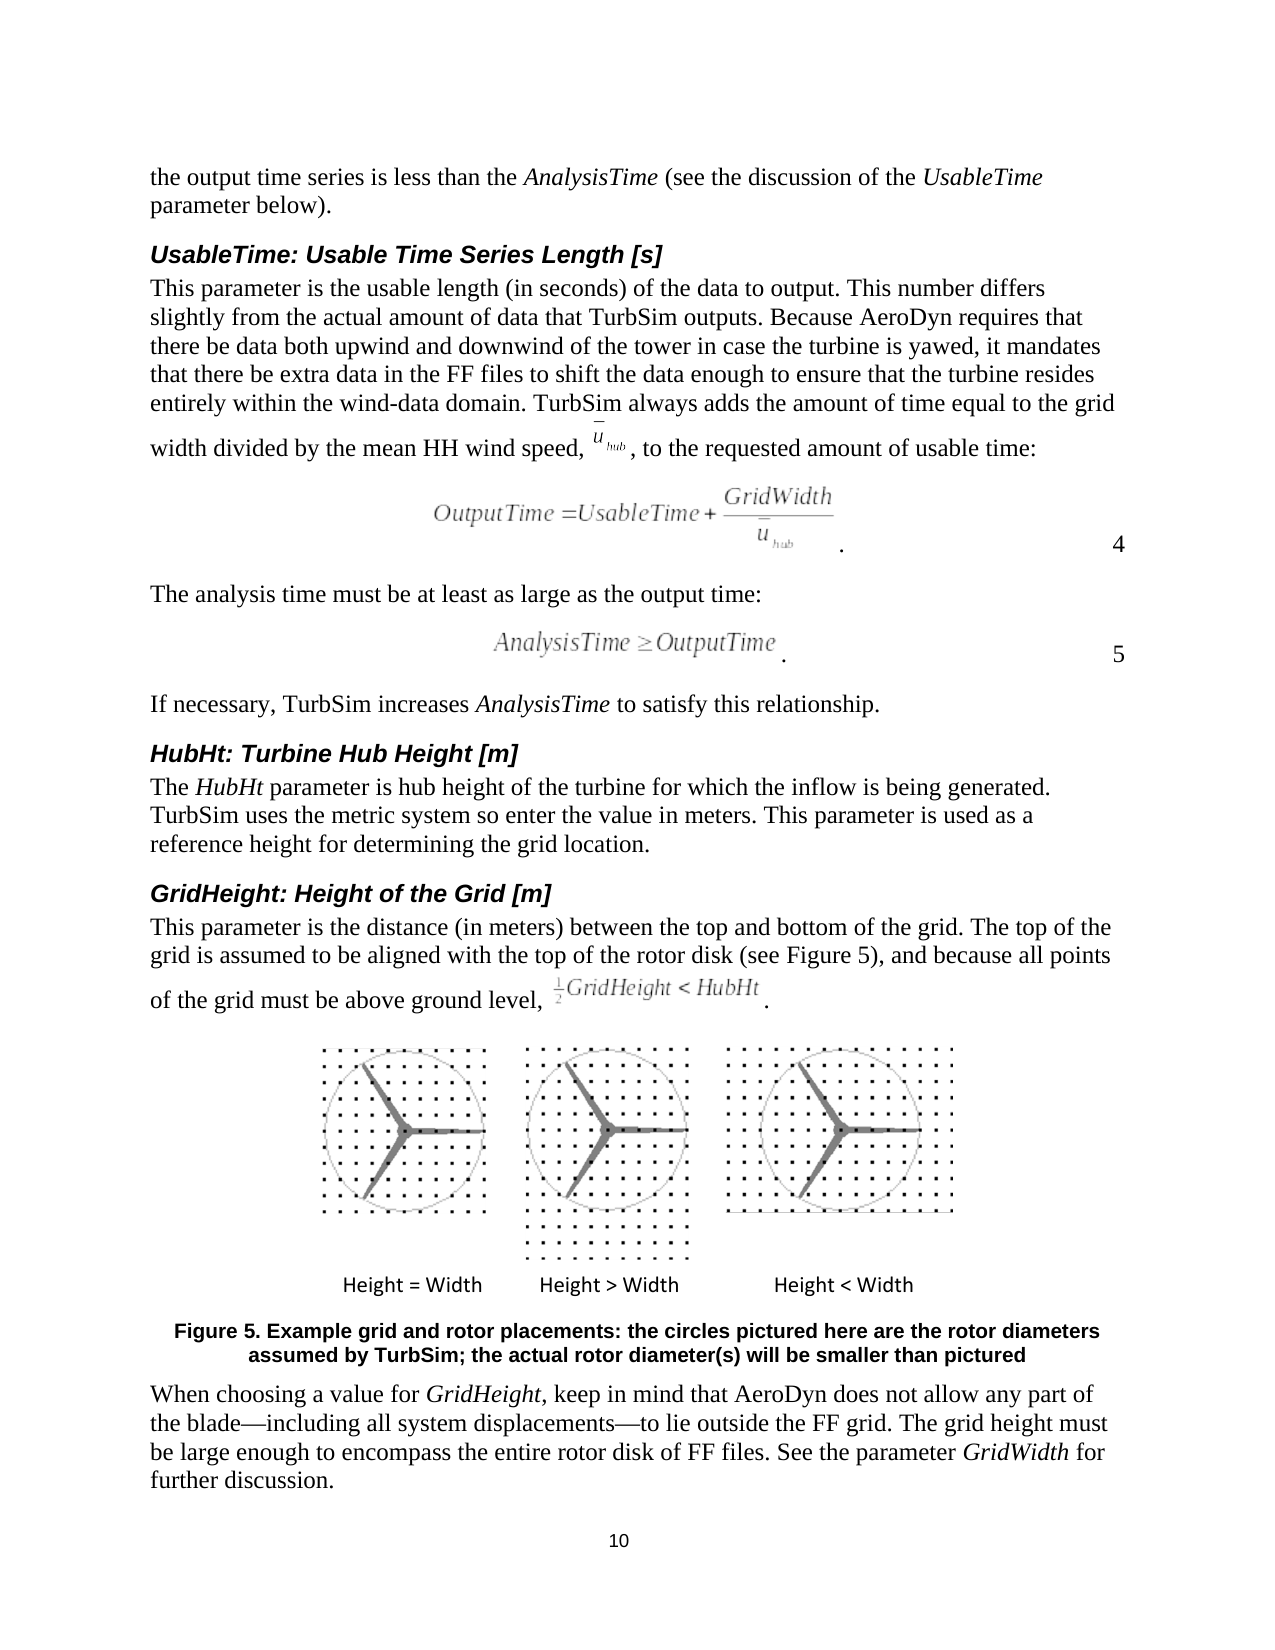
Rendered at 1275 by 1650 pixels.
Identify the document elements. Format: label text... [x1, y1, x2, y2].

text If necessary, TurbSim increases AnalysisTime to satisfy this relationship. [150, 689, 1125, 718]
text When choosing a value for GridHeight, keep in mind that AeroDyn does not allow any part of the blade—including all system displacements—to lie outside the FF grid. The grid height must be large enough to encompass the entire rotor disk of FF files. See the parameter GridWidth for further discussion. [150, 1379, 1125, 1494]
text Height = Width Height > Width Height < Width [187, 1270, 1087, 1298]
text The HubHt parameter is hub height of the turbine for which the inflow is being generated. TurbSim uses the metric system so enter the value in meters. This parameter is used as a reference height for determining the grid location. [150, 772, 1125, 858]
text GridHeight: Height of the Grid [m] [150, 879, 1125, 907]
picture [322, 1046, 953, 1260]
text This parameter is the usable length (in seconds) of the data to output. This number differs slightly from the actual amount of data that TurbSim outputs. Because AeroDyn requires that there be data both upwind and downwind of the tower in case the turbine is yawed, it mandates that there be extra data in the FF files to shift the data enough to ensure that the turbine resides entirely within the wind-data domain. TurbSim always adds the amount of time equal to the grid width divided by the mean HH wind speed, , to the requested amount of usable time: [150, 273, 1125, 461]
text . (5) [150, 628, 1125, 668]
text This parameter is the distance (in meters) between the top and bottom of the grid. The top of the grid is assumed to be aligned with the top of the rotor disk (see Figure 5), and because all points of the grid must be above ground level, . [150, 912, 1125, 1014]
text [150, 162, 1125, 219]
text . (4) [150, 482, 1125, 558]
text HubHt: Turbine Hub Height [m] [150, 739, 1125, 767]
text The analysis time must be at least as large as the output time: [150, 579, 1125, 608]
text UsableTime: Usable Time Series Length [s] [150, 240, 1125, 269]
